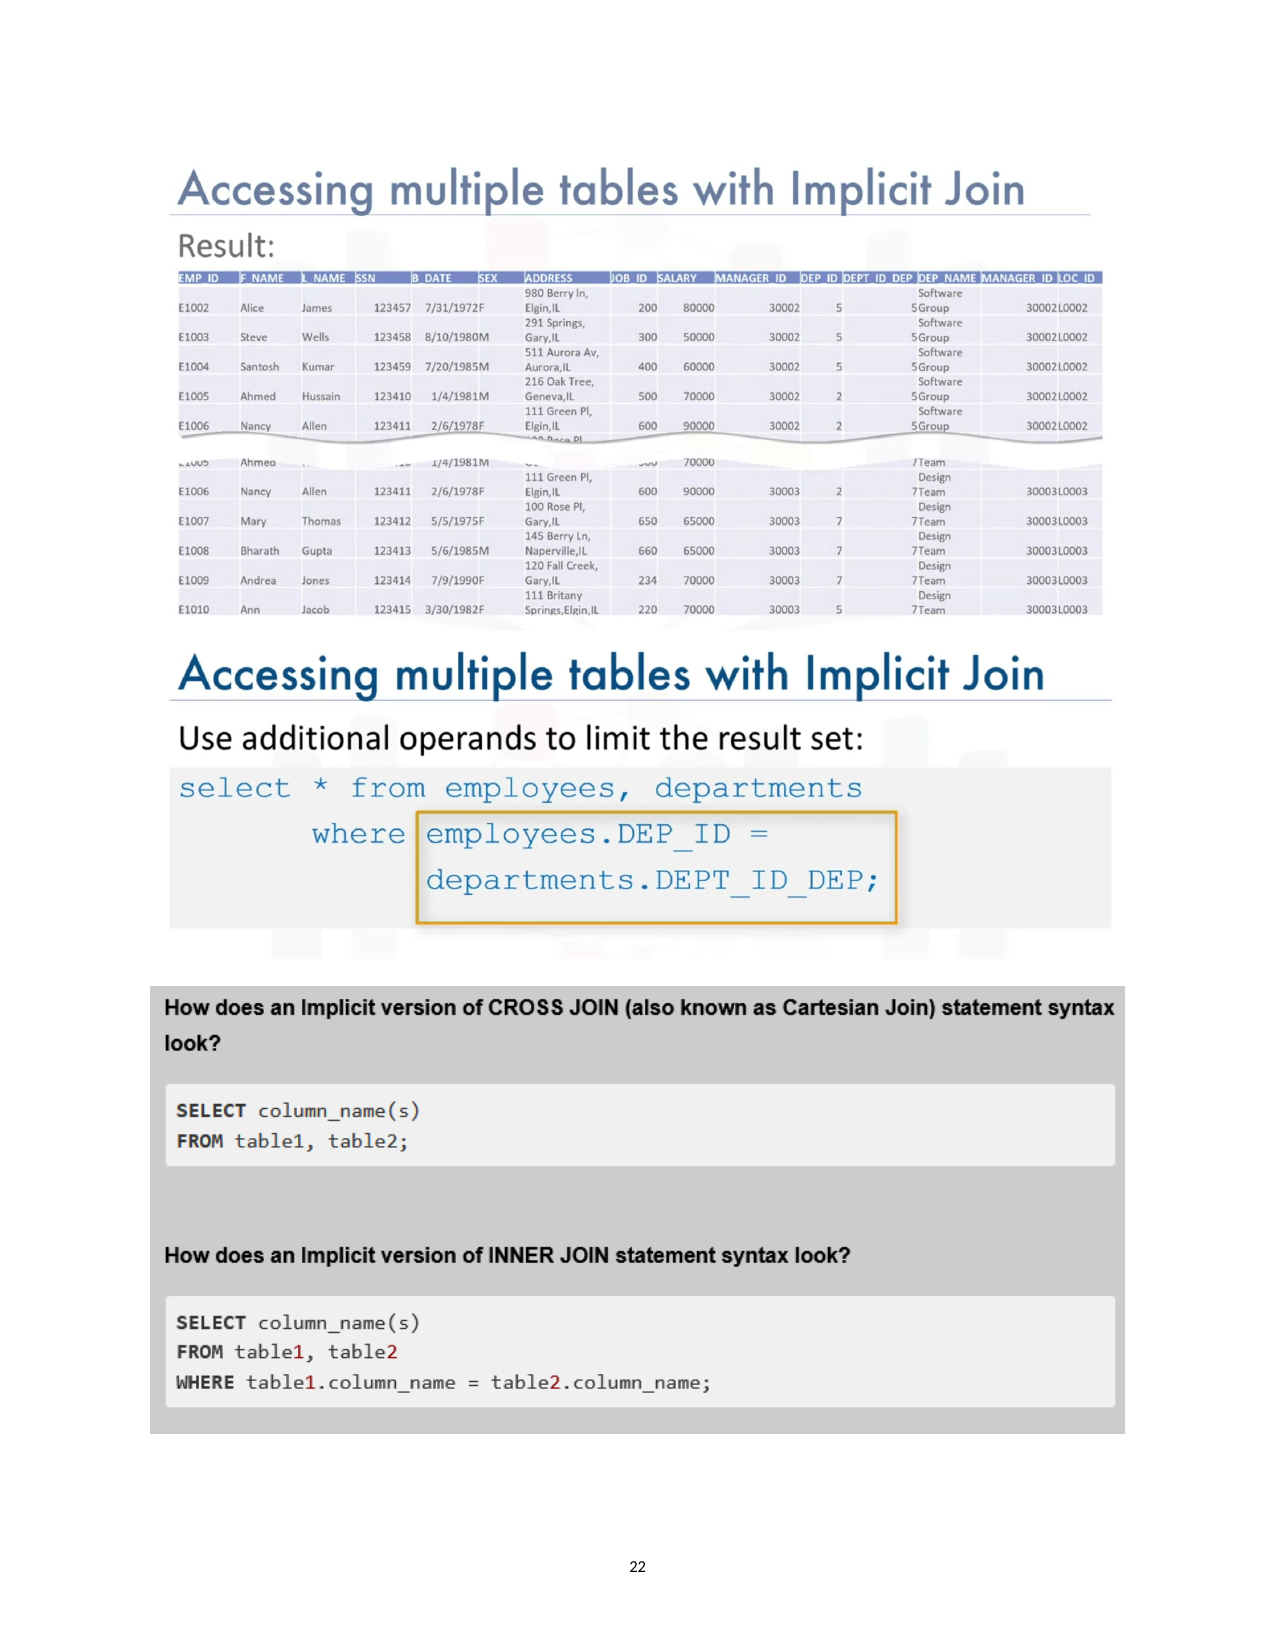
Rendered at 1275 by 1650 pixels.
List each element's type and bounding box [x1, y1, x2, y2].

picture [150, 986, 1125, 1434]
picture [150, 150, 1125, 959]
